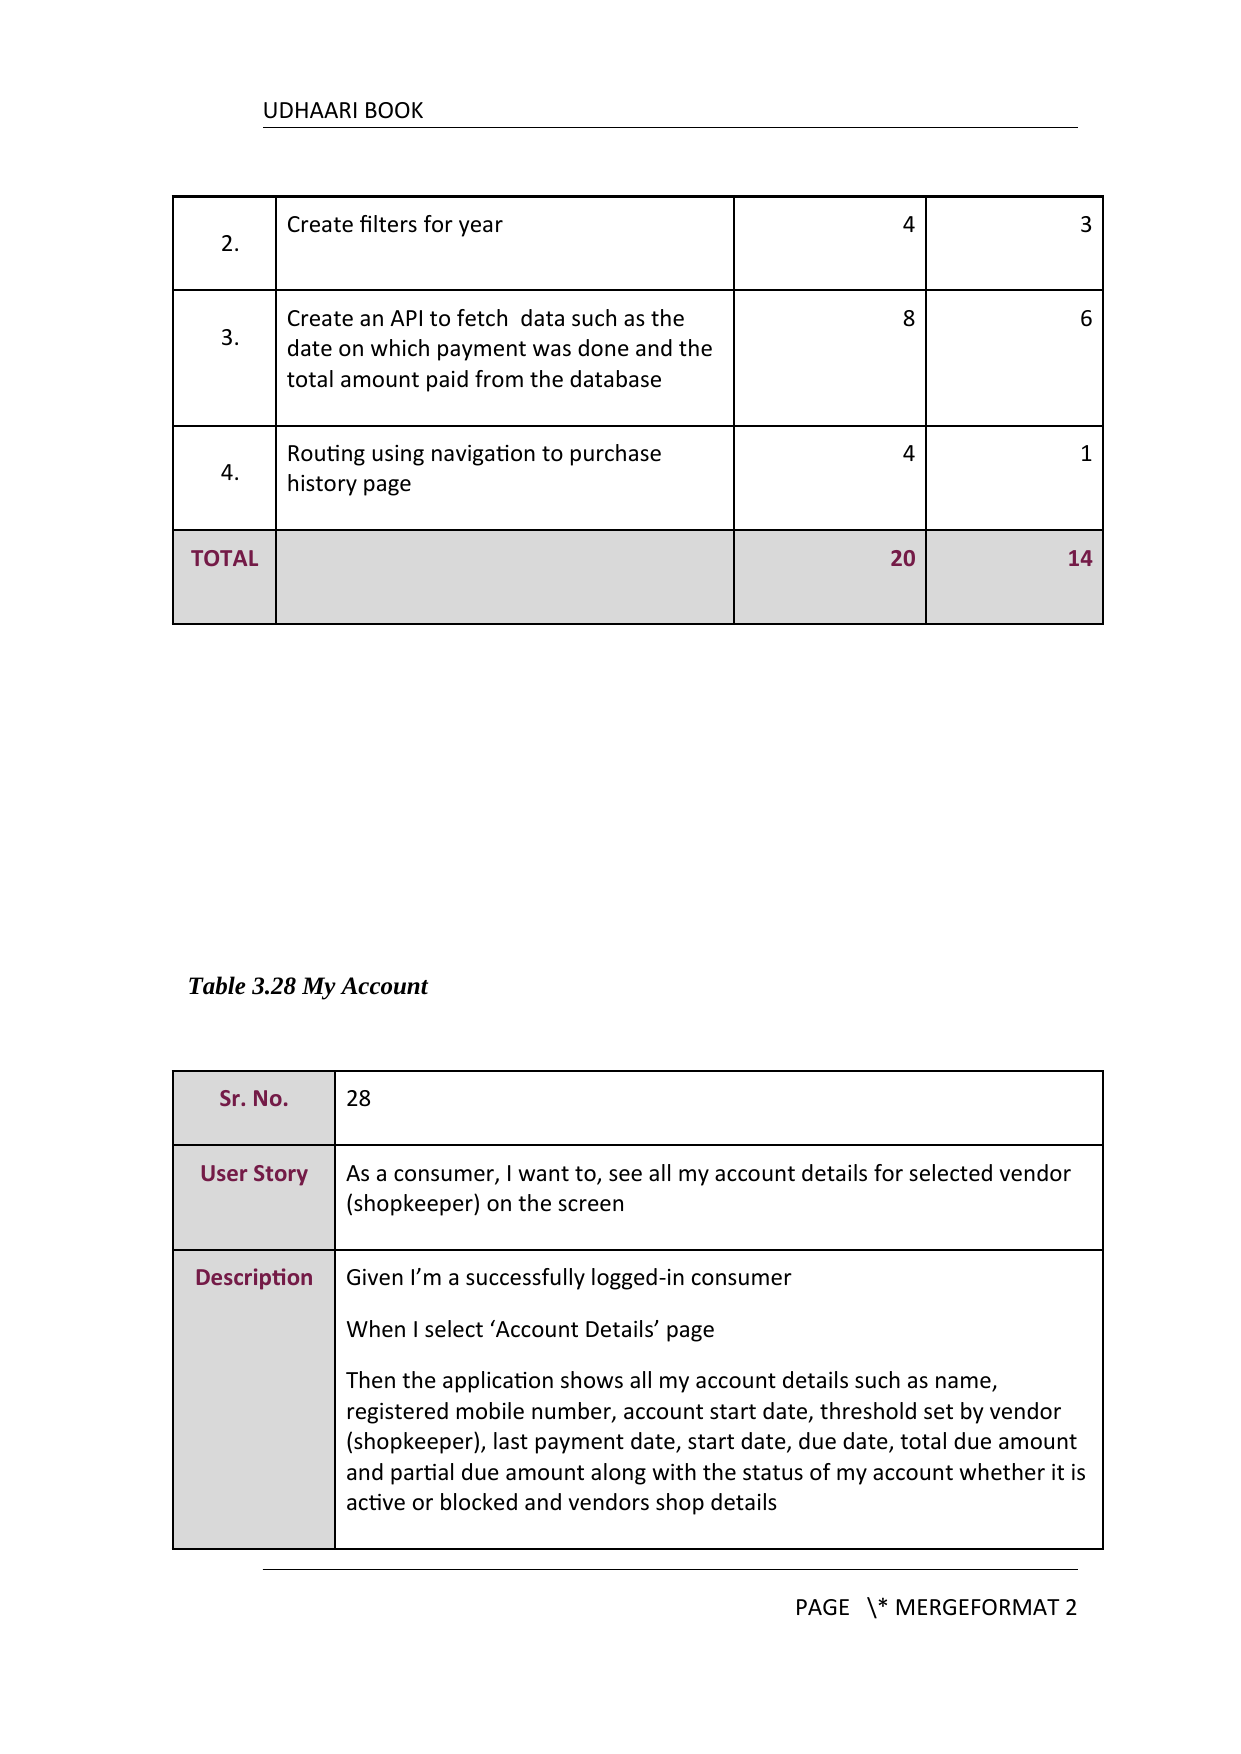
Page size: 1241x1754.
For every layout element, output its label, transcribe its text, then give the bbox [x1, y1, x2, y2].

table_cell 1 [927, 427, 1102, 529]
table_cell 4 [735, 198, 925, 289]
table_cell 6 [927, 291, 1102, 424]
table_header 28 [336, 1072, 1102, 1144]
table_cell [174, 427, 275, 529]
table_cell Create an API to fetch data such as the date on which payment was done and the total amount paid from the database [277, 291, 733, 424]
table_cell 20 [735, 531, 925, 623]
table_header Sr. No. [174, 1072, 334, 1144]
table_cell 4 [735, 427, 925, 529]
table_cell As a consumer, I want to, see all my account details for selected vendor (shopkeeper) on the screen [336, 1146, 1102, 1249]
table_cell Routing using navigation to purchase history page [277, 427, 733, 529]
table_cell TOTAL [174, 531, 275, 623]
table_cell [277, 531, 733, 623]
table_cell Create filters for year [277, 198, 733, 289]
table_cell [174, 291, 275, 424]
table_cell 3 [927, 198, 1102, 289]
table_cell 14 [927, 531, 1102, 623]
table_cell 8 [735, 291, 925, 424]
table_cell [174, 198, 275, 289]
table_cell Description [174, 1251, 334, 1548]
text Table 3.28 My Account [187, 971, 1078, 999]
table_cell User Story [174, 1146, 334, 1249]
table_cell Given I’m a successfully logged-in consumer When I select ‘Account Details’ page Then the application shows all my account details such as name, registered mobile number, account start date, threshold set by vendor (shopkeeper), last payment date, start date, due date, total due amount and partial due amount along with the status of my account whether it is active or blocked and vendors shop details [336, 1251, 1102, 1548]
